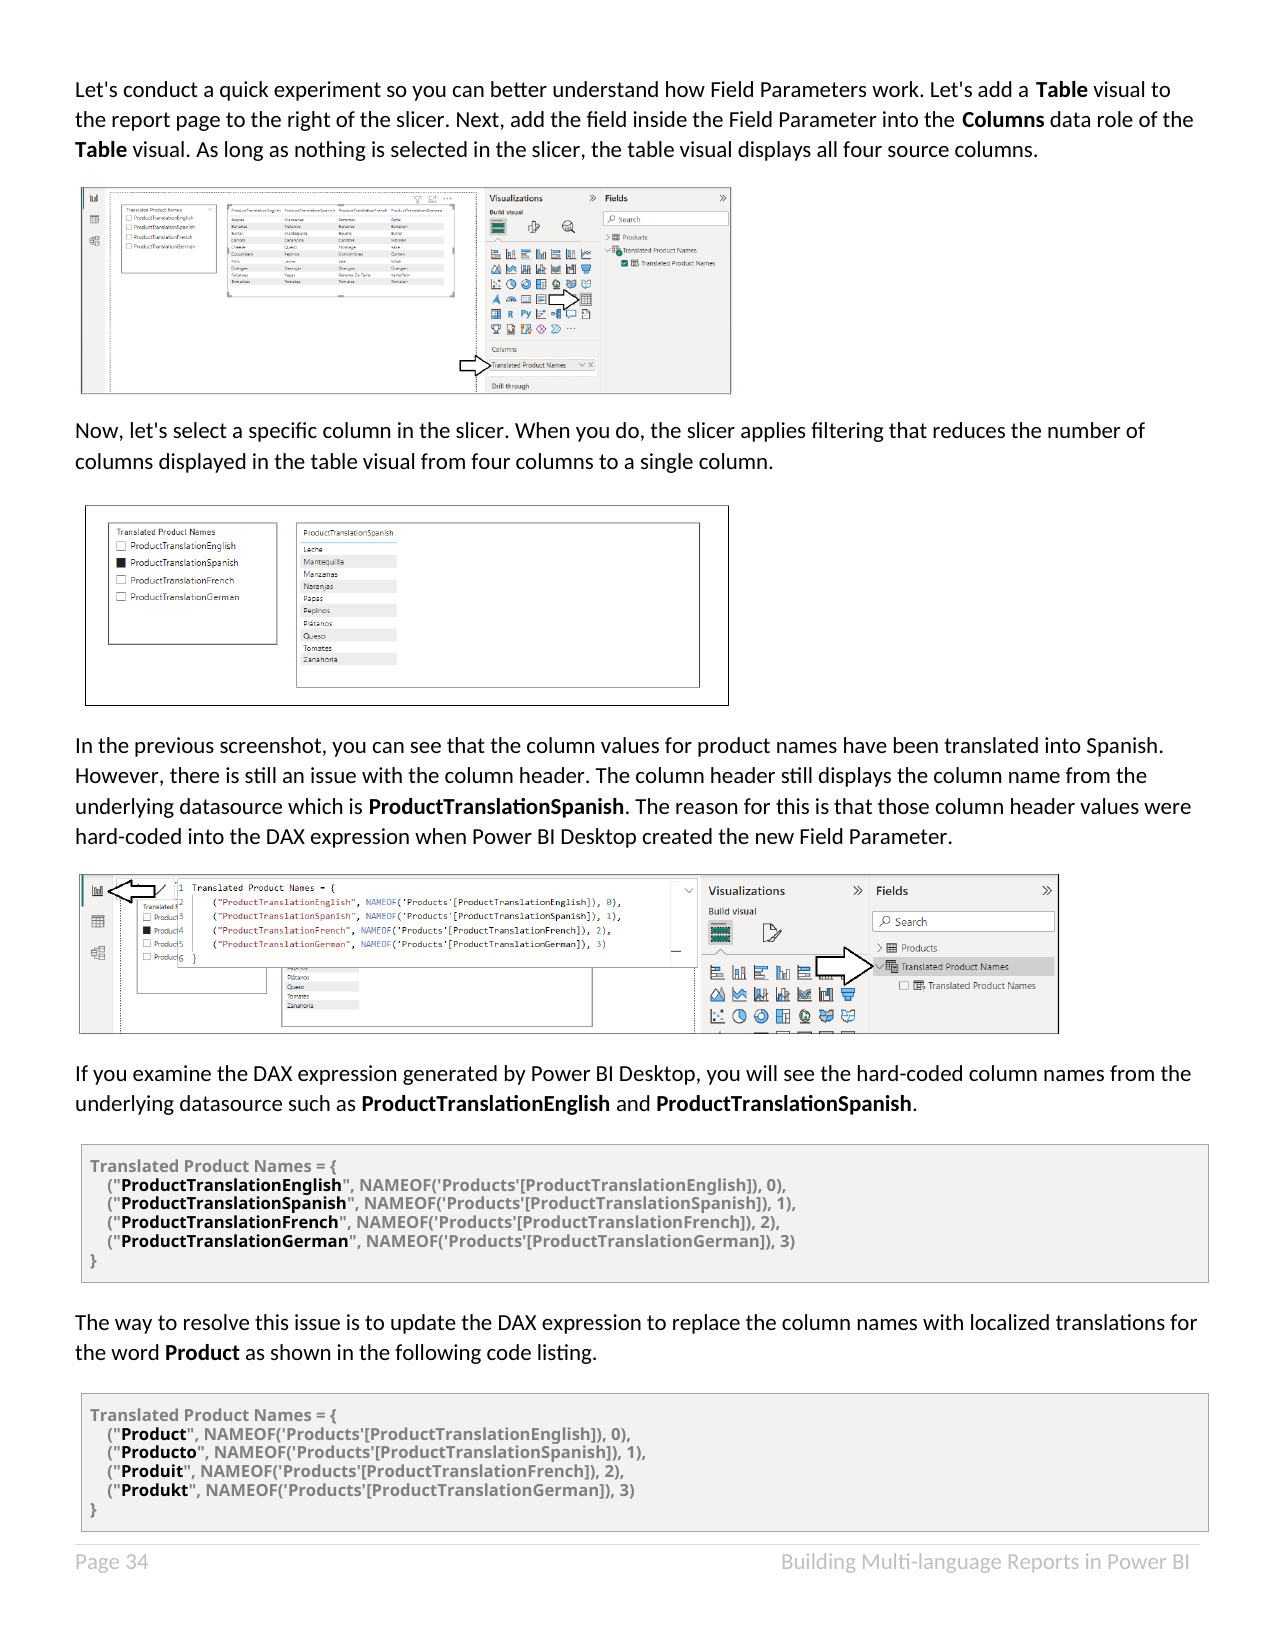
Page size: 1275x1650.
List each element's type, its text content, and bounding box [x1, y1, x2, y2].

list ("ProductTranslationEnglish", NAMEOF('Products'[ProductTranslationEnglish]), 0), [82, 1163, 1208, 1182]
list Translated Product Names = { [82, 1145, 1208, 1163]
list ("Product", NAMEOF('Products'[ProductTranslationEnglish]), 0), [82, 1412, 1208, 1431]
list ("Produit", NAMEOF('Products'[ProductTranslationFrench]), 2), [82, 1449, 1208, 1468]
list Translated Product Names = { [82, 1394, 1208, 1412]
list ("ProductTranslationFrench", NAMEOF('Products'[ProductTranslationFrench]), 2), [82, 1201, 1208, 1219]
list ("Produkt", NAMEOF('Products'[ProductTranslationGerman]), 3) [82, 1468, 1208, 1487]
list } [82, 1238, 1208, 1282]
text Let's conduct a quick experiment so you can better understand how Field Parameters work. Let's add a Table visual to the report page to the right of the slicer. Next, add the field inside the Field Parameter into the Columns data role of the Table visual. As long as nothing is selected in the slicer, the table visual displays all four source columns. [75, 75, 1200, 163]
list } [82, 1487, 1208, 1531]
text Now, let's select a specific column in the slicer. When you do, the slicer applies filtering that reduces the number of columns displayed in the table visual from four columns to a single column. [75, 417, 1200, 475]
list ("ProductTranslationGerman", NAMEOF('Products'[ProductTranslationGerman]), 3) [82, 1219, 1208, 1238]
text If you examine the DAX expression generated by Power BI Desktop, you will see the hard-coded column names from the underlying datasource such as ProductTranslationEnglish and ProductTranslationSpanish. [75, 1059, 1200, 1117]
list ("ProductTranslationSpanish", NAMEOF('Products'[ProductTranslationSpanish]), 1), [82, 1182, 1208, 1201]
text In the previous screenshot, you can see that the column values for product names have been translated into Spanish. However, there is still an issue with the column header. The column header still displays the column name from the underlying datasource which is ProductTranslationSpanish. The reason for this is that those column header values were hard-coded into the DAX expression when Power BI Desktop created the new Field Parameter. [75, 731, 1200, 850]
picture [75, 493, 743, 713]
picture [75, 182, 736, 398]
text The way to resolve this issue is to update the DAX expression to replace the column names with localized translations for the word Product as shown in the following code listing. [75, 1308, 1200, 1366]
list ("Producto", NAMEOF('Products'[ProductTranslationSpanish]), 1), [82, 1431, 1208, 1449]
picture [75, 868, 1064, 1040]
